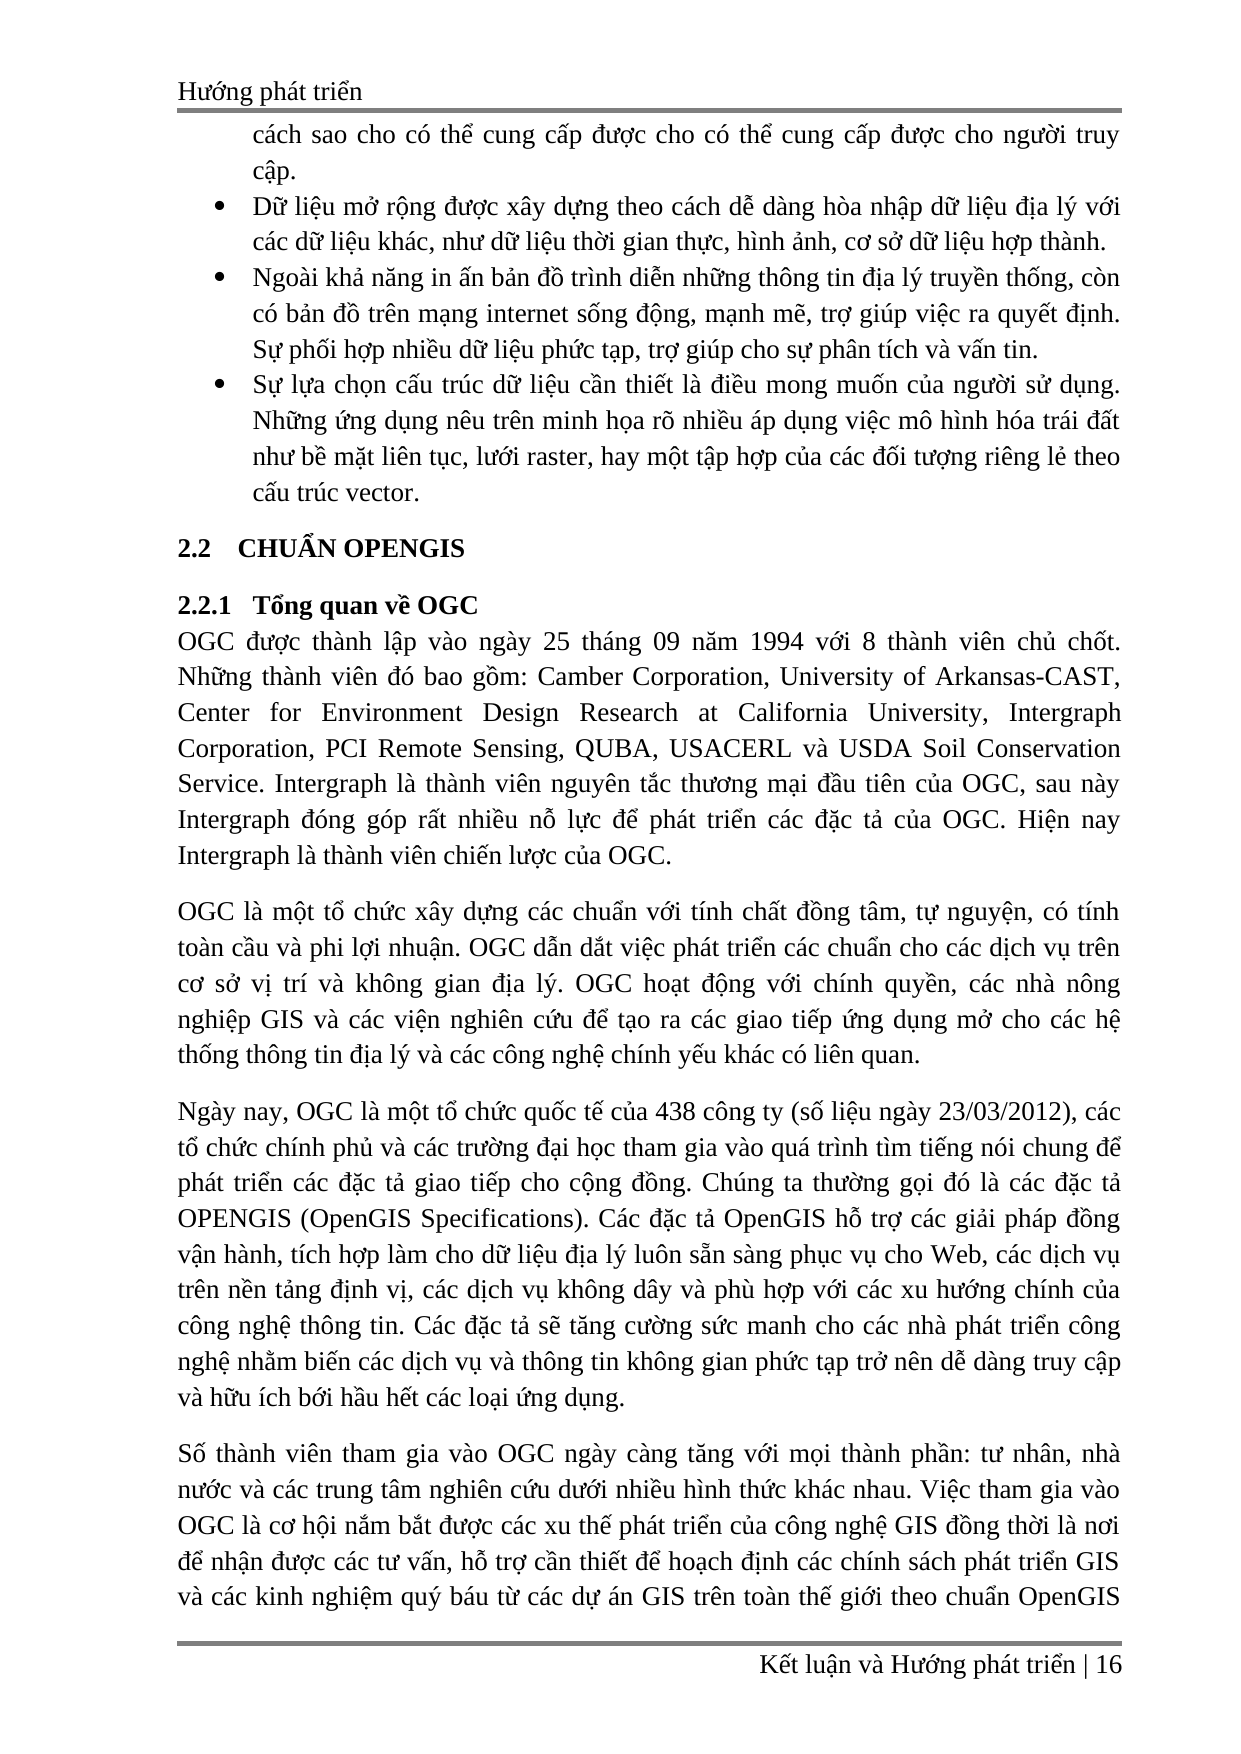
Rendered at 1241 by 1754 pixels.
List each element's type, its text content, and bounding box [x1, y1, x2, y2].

subtitle Tổng quan về OGC [177, 589, 1122, 620]
text OGC là một tổ chức xây dựng các chuẩn với tính chất đồng tâm, tự nguyện, có tính toàn cầu và phi lợi nhuận. OGC dẫn dắt việc phát triển các chuẩn cho các dịch vụ trên cơ sở vị trí và không gian địa lý. OGC hoạt động với chính quyền, các nhà nông nghiệp GIS và các viện nghiên cứu để tạo ra các giao tiếp ứng dụng mở cho các hệ thống thông tin địa lý và các công nghệ chính yếu khác có liên quan. [177, 896, 1122, 1069]
text Ngày nay, OGC là một tổ chức quốc tế của 438 công ty (số liệu ngày 23/03/2012), các tổ chức chính phủ và các trường đại học tham gia vào quá trình tìm tiếng nói chung để phát triển các đặc tả giao tiếp cho cộng đồng. Chúng ta thường gọi đó là các đặc tả OPENGIS (OpenGIS Specifications). Các đặc tả OpenGIS hỗ trợ các giải pháp đồng vận hành, tích hợp làm cho dữ liệu địa lý luôn sẵn sàng phục vụ cho Web, các dịch vụ trên nền tảng định vị, các dịch vụ không dây và phù hợp với các xu hướng chính của công nghệ thông tin. Các đặc tả sẽ tăng cường sức manh cho các nhà phát triển công nghệ nhằm biến các dịch vụ và thông tin không gian phức tạp trở nên dễ dàng truy cập và hữu ích bới hầu hết các loại ứng dụng. [177, 1095, 1122, 1412]
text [177, 1437, 1122, 1611]
list Ngoài khả năng in ấn bản đồ trình diễn những thông tin địa lý truyền thống, còn có bản đồ trên mạng internet sống động, mạnh mẽ, trợ giúp việc ra quyết định. Sự phối hợp nhiều dữ liệu phức tạp, trợ giúp cho sự phân tích và vấn tin. [215, 261, 1122, 364]
list Dữ liệu mở rộng được xây dựng theo cách dễ dàng hòa nhập dữ liệu địa lý với các dữ liệu khác, như dữ liệu thời gian thực, hình ảnh, cơ sở dữ liệu hợp thành. [215, 189, 1122, 257]
list Sự lựa chọn cấu trúc dữ liệu cần thiết là điều mong muốn của người sử dụng. Những ứng dụng nêu trên minh họa rõ nhiều áp dụng việc mô hình hóa trái đất như bề mặt liên tục, lưới raster, hay một tập hợp của các đối tượng riêng lẻ theo cấu trúc vector. [215, 368, 1122, 507]
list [215, 118, 1122, 185]
text OGC được thành lập vào ngày 25 tháng 09 năm 1994 với 8 thành viên chủ chốt. Những thành viên đó bao gồm: Camber Corporation, University of Arkansas-CAST, Center for Environment Design Research at California University, Intergraph Corporation, PCI Remote Sensing, QUBA, USACERL và USDA Soil Conservation Service. Intergraph là thành viên nguyên tắc thương mại đầu tiên của OGC, sau này Intergraph đóng góp rất nhiều nỗ lực để phát triển các đặc tả của OGC. Hiện nay Intergraph là thành viên chiến lược của OGC. [177, 624, 1122, 870]
subtitle Chuẩn OpenGIS [177, 532, 1122, 563]
